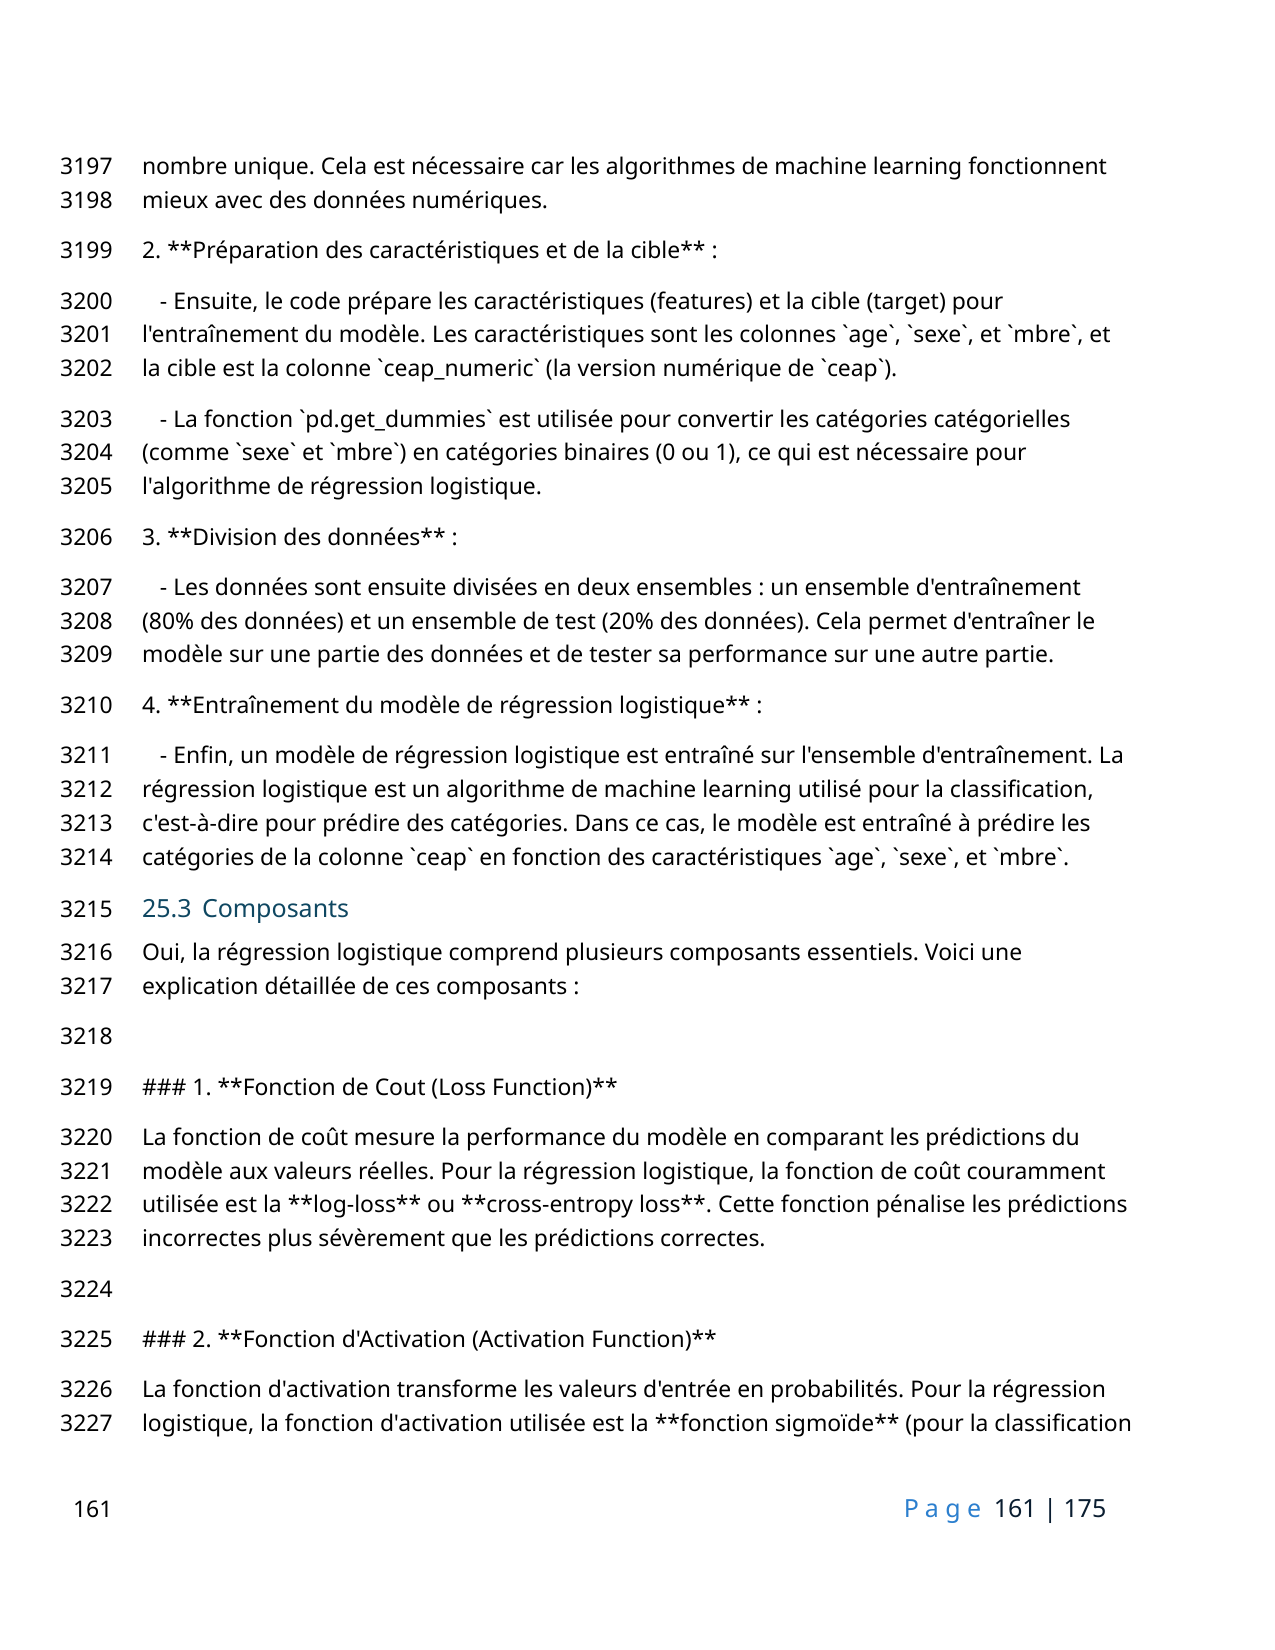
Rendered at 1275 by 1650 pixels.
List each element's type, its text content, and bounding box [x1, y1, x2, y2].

text ### 1. **Fonction de Cout (Loss Function)** [142, 1071, 1133, 1102]
text 2. **Préparation des caractéristiques et de la cible** : [142, 234, 1133, 265]
text - Enfin, un modèle de régression logistique est entraîné sur l'ensemble d'entraînement. La régression logistique est un algorithme de machine learning utilisé pour la classification, c'est-à-dire pour prédire des catégories. Dans ce cas, le modèle est entraîné à prédire les catégories de la colonne `ceap` en fonction des caractéristiques `age`, `sexe`, et `mbre`. [142, 739, 1133, 872]
text - La fonction `pd.get_dummies` est utilisée pour convertir les catégories catégorielles (comme `sexe` et `mbre`) en catégories binaires (0 ou 1), ce qui est nécessaire pour l'algorithme de régression logistique. [142, 402, 1133, 501]
text Oui, la régression logistique comprend plusieurs composants essentiels. Voici une explication détaillée de ces composants : [142, 936, 1133, 1001]
text 3. **Division des données** : [142, 520, 1133, 552]
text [142, 1373, 1133, 1438]
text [142, 150, 1133, 215]
text ### 2. **Fonction d'Activation (Activation Function)** [142, 1323, 1133, 1354]
text - Ensuite, le code prépare les caractéristiques (features) et la cible (target) pour l'entraînement du modèle. Les caractéristiques sont les colonnes `age`, `sexe`, et `mbre`, et la cible est la colonne `ceap_numeric` (la version numérique de `ceap`). [142, 284, 1133, 383]
text - Les données sont ensuite divisées en deux ensembles : un ensemble d'entraînement (80% des données) et un ensemble de test (20% des données). Cela permet d'entraîner le modèle sur une partie des données et de tester sa performance sur une autre partie. [142, 571, 1133, 669]
text 4. **Entraînement du modèle de régression logistique** : [142, 689, 1133, 720]
subtitle Composants [142, 891, 1133, 925]
text La fonction de coût mesure la performance du modèle en comparant les prédictions du modèle aux valeurs réelles. Pour la régression logistique, la fonction de coût couramment utilisée est la **log-loss** ou **cross-entropy loss**. Cette fonction pénalise les prédictions incorrectes plus sévèrement que les prédictions correctes. [142, 1121, 1133, 1253]
